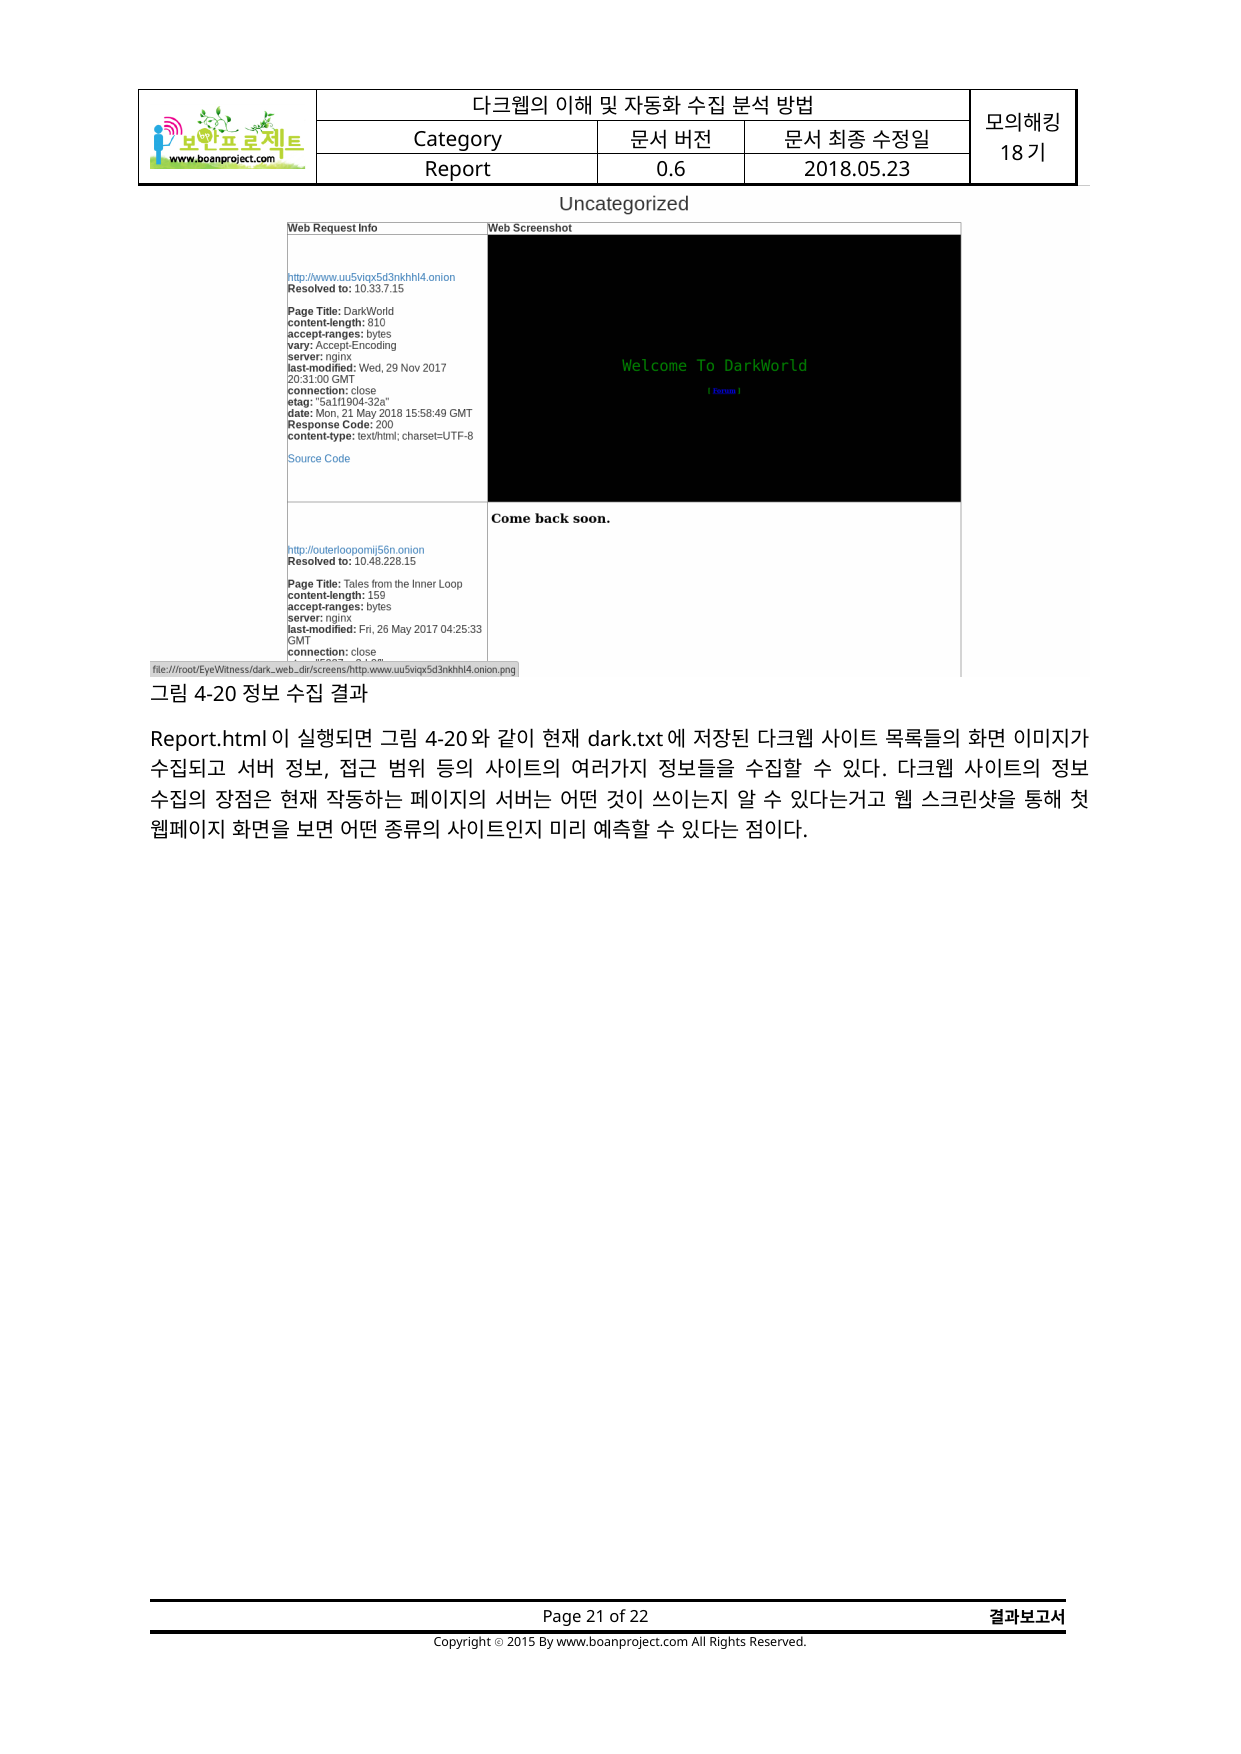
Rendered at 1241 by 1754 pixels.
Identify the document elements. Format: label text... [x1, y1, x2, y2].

picture [150, 185, 1090, 677]
picture [150, 104, 306, 169]
